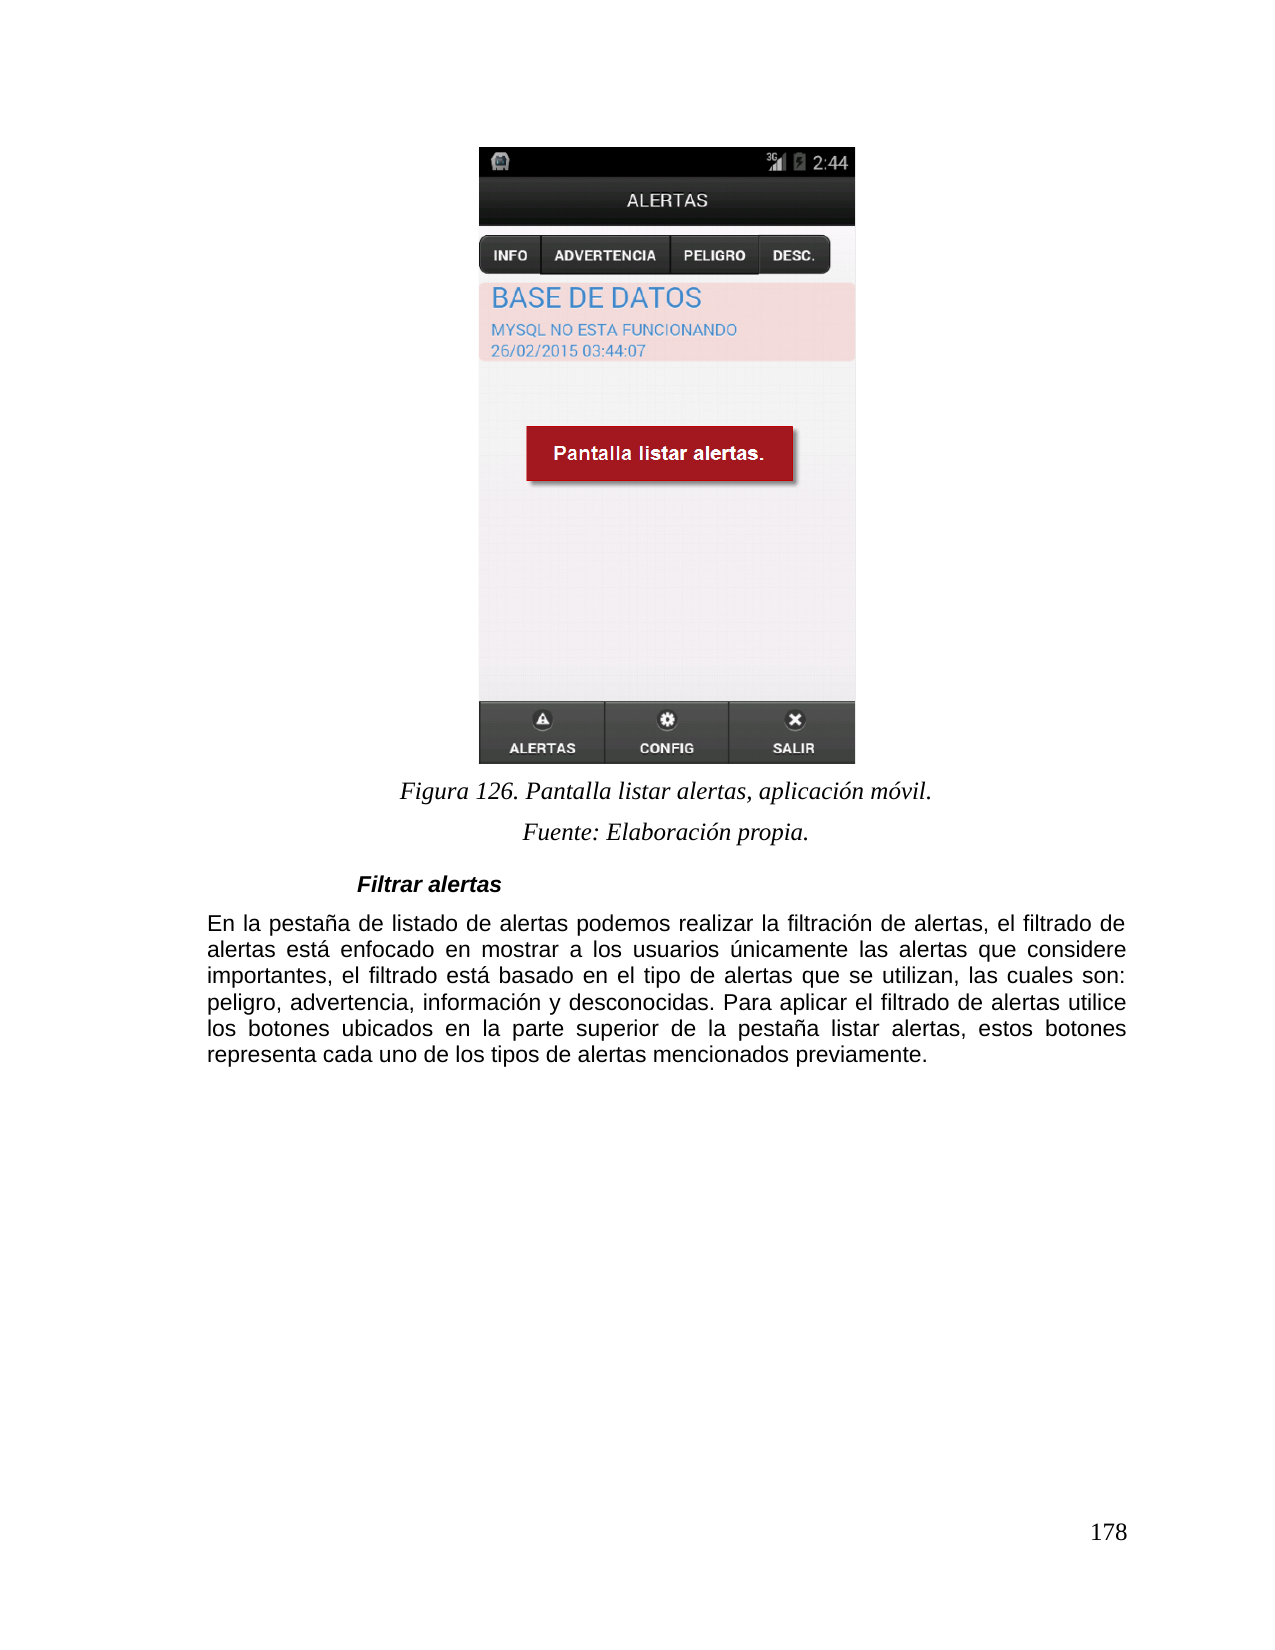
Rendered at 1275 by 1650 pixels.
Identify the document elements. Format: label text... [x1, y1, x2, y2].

text En la pestaña de listado de alertas podemos realizar la filtración de alertas, el filtrado de alertas está enfocado en mostrar a los usuarios únicamente las alertas que considere importantes, el filtrado está basado en el tipo de alertas que se utilizan, las cuales son: peligro, advertencia, información y desconocidas. Para aplicar el filtrado de alertas utilice los botones ubicados en la parte superior de la pestaña listar alertas, estos botones representa cada uno de los tipos de alertas mencionados previamente. [207, 910, 1127, 1068]
subtitle Filtrar alertas [357, 871, 1127, 897]
text Fuente: Elaboración propia. [207, 817, 1127, 846]
text Figura 126. Pantalla listar alertas, aplicación móvil. [207, 776, 1127, 804]
picture [478, 147, 856, 764]
